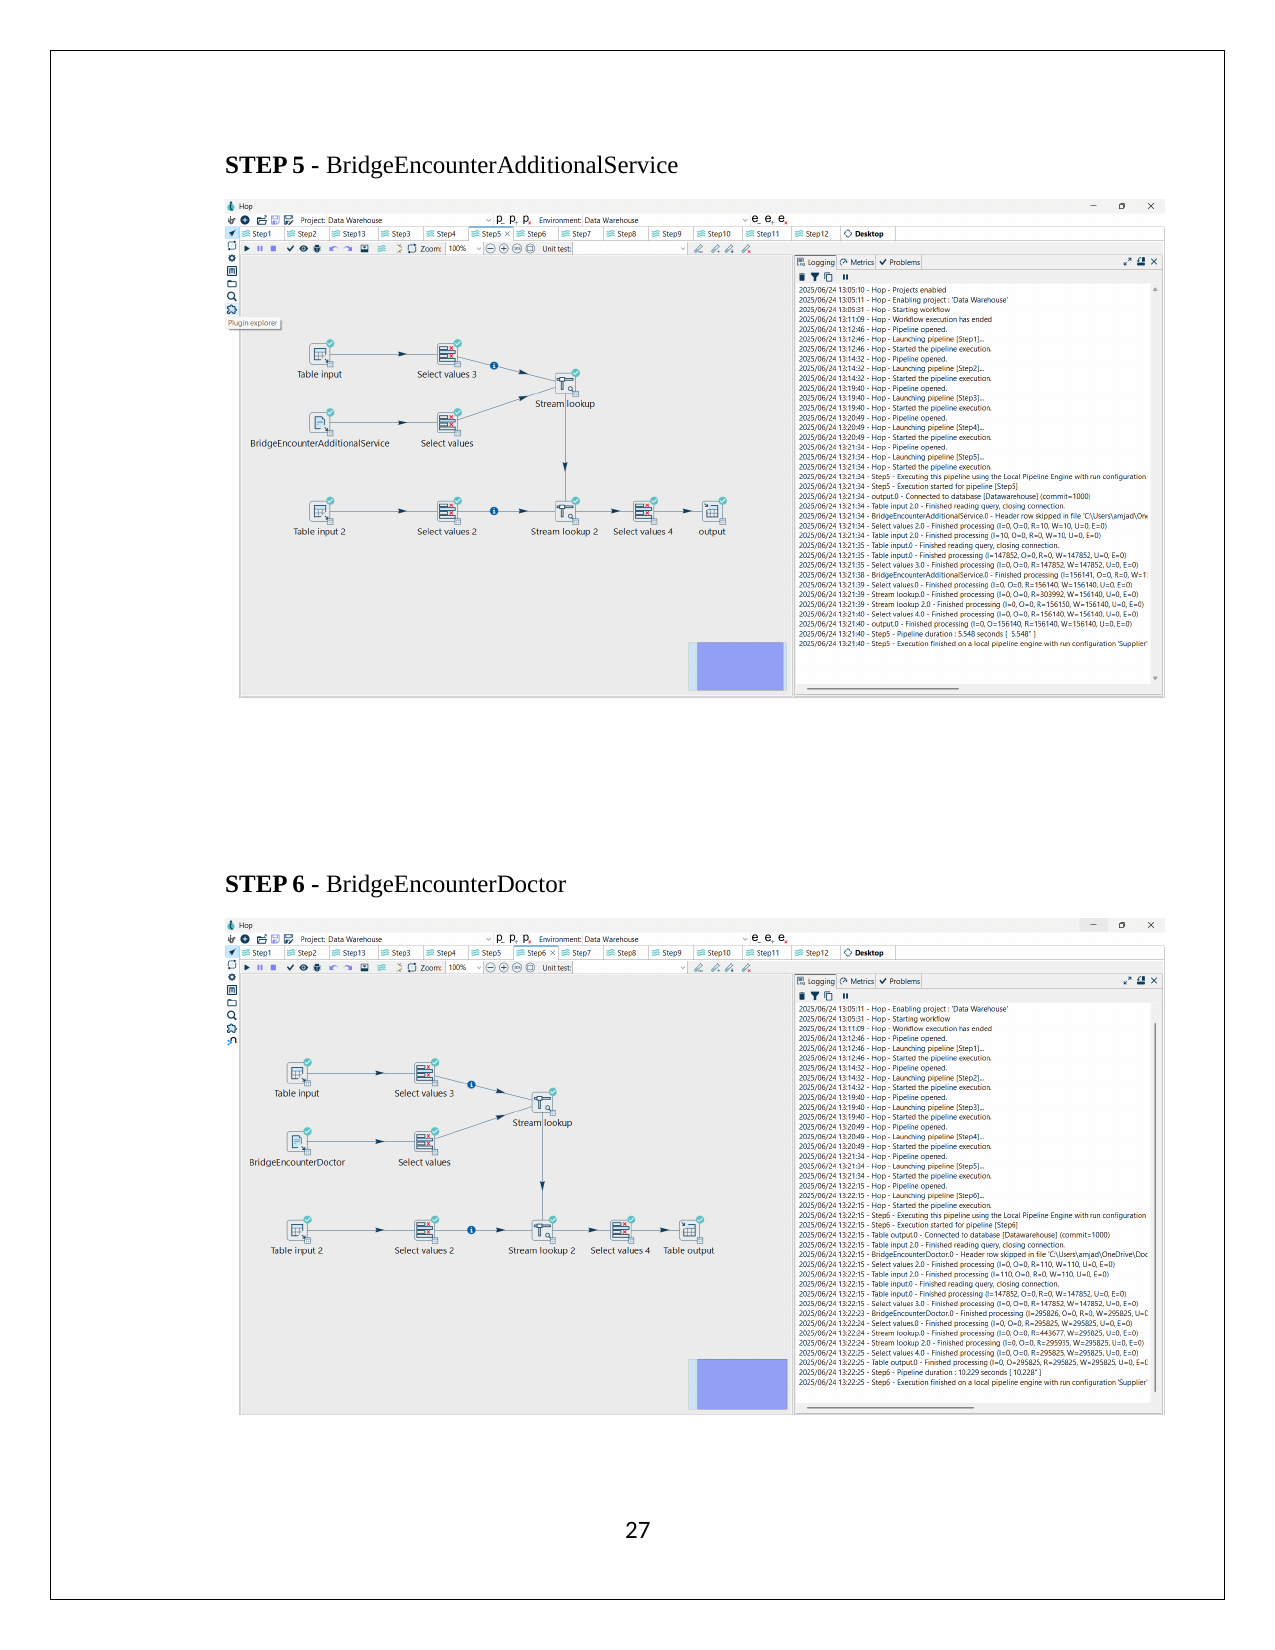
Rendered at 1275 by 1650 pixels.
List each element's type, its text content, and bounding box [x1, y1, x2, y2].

text STEP 6 - BridgeEncounterDoctor [225, 869, 1125, 897]
text STEP 5 - BridgeEncounterAdditionalService [225, 150, 1125, 179]
picture [225, 918, 1166, 1415]
picture [225, 199, 1166, 699]
